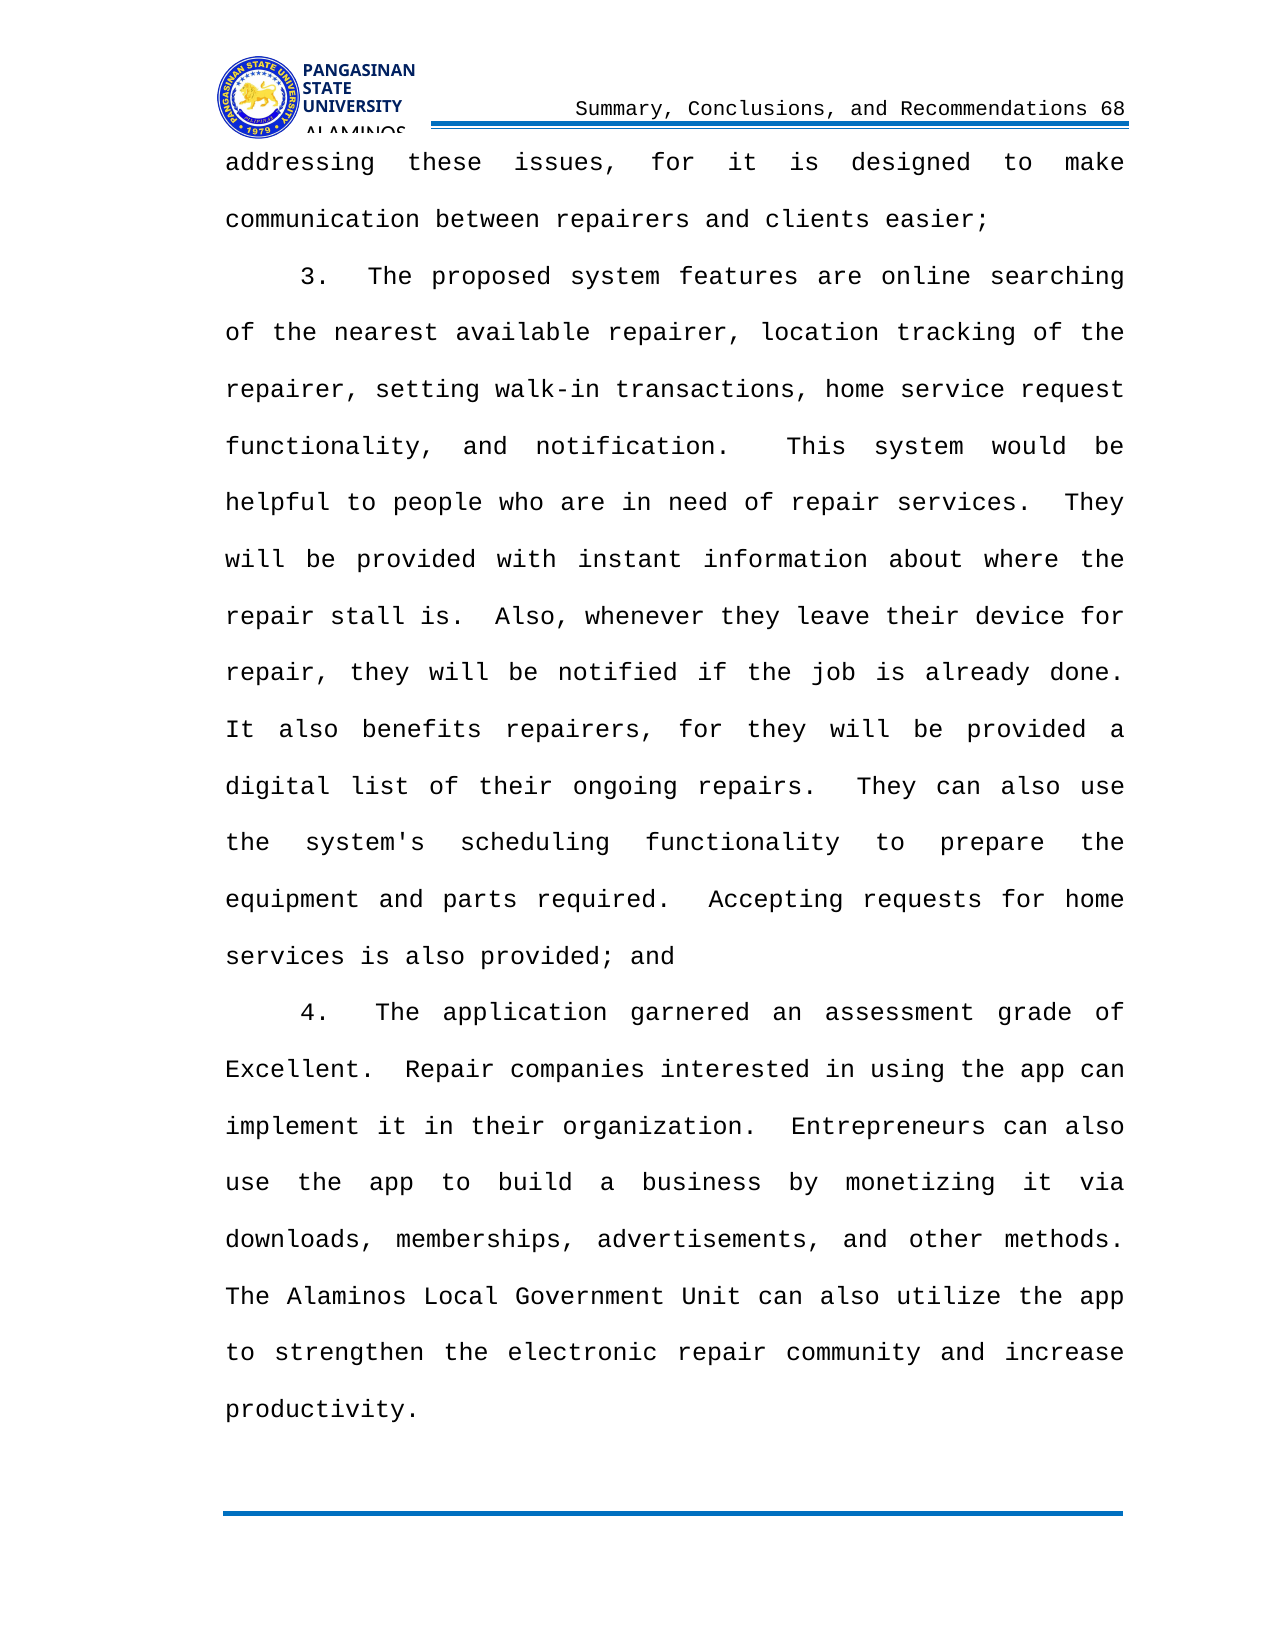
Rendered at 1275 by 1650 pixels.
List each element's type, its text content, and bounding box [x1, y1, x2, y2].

text 4. The application garnered an assessment grade of Excellent. Repair companies interested in using the app can implement it in their organization. Entrepreneurs can also use the app to build a business by monetizing it via downloads, memberships, advertisements, and other methods. The Alaminos Local Government Unit can also utilize the app to strengthen the electronic repair community and increase productivity. [225, 1000, 1125, 1425]
picture [217, 56, 300, 139]
text 3. The proposed system features are online searching of the nearest available repairer, location tracking of the repairer, setting walk-in transactions, home service request functionality, and notification. This system would be helpful to people who are in need of repair services. They will be provided with instant information about where the repair stall is. Also, whenever they leave their device for repair, they will be notified if the job is already done. It also benefits repairers, for they will be provided a digital list of their ongoing repairs. They can also use the system's scheduling functionality to prepare the equipment and parts required. Accepting requests for home services is also provided; and [225, 263, 1125, 972]
